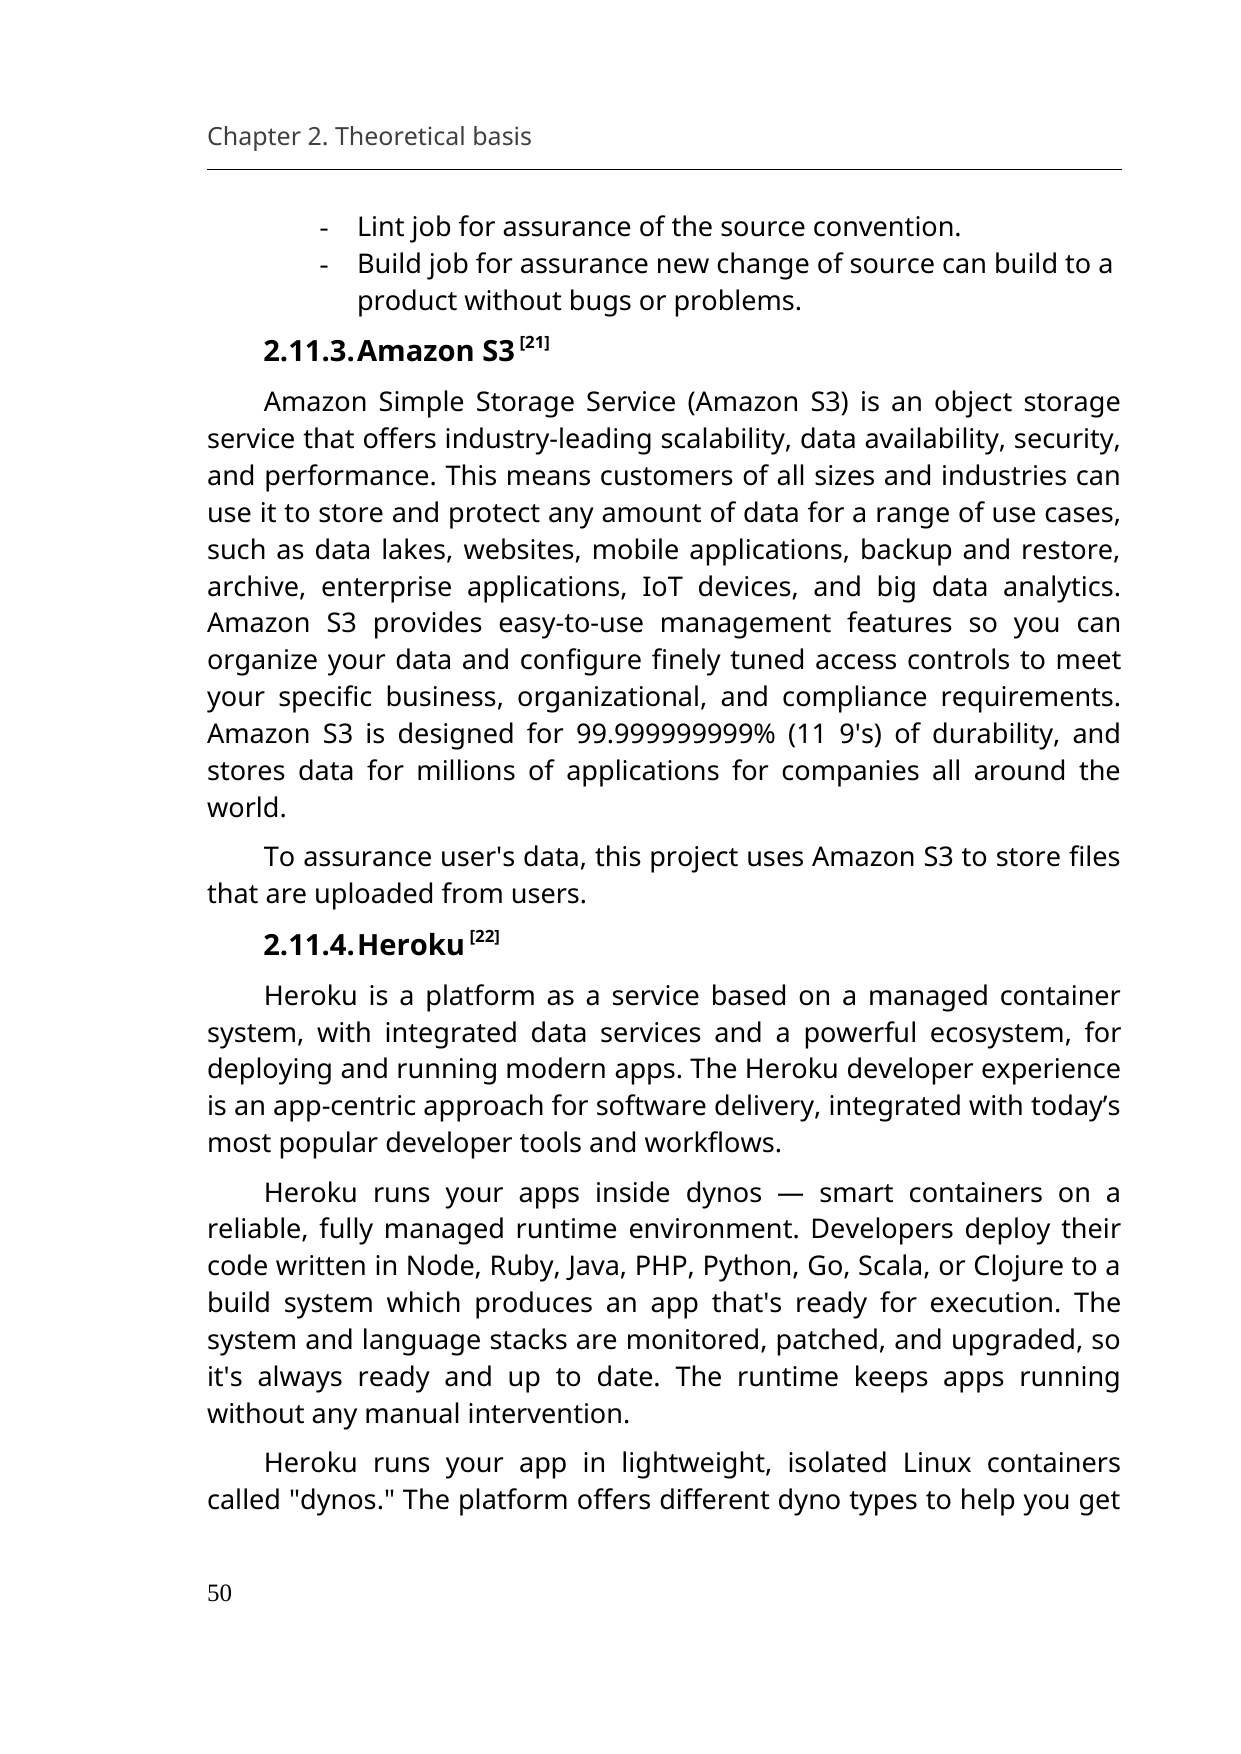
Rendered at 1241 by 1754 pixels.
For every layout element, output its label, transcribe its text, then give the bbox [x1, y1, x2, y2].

text Amazon Simple Storage Service (Amazon S3) is an object storage service that offers industry-leading scalability, data availability, security, and performance. This means customers of all sizes and industries can use it to store and protect any amount of data for a range of use cases, such as data lakes, websites, mobile applications, backup and restore, archive, enterprise applications, IoT devices, and big data analytics. Amazon S3 provides easy-to-use management features so you can organize your data and configure finely tuned access controls to meet your specific business, organizational, and compliance requirements. Amazon S3 is designed for 99.999999999% (11 9's) of durability, and stores data for millions of applications for companies all around the world. [207, 383, 1122, 825]
text To assurance user's data, this project uses Amazon S3 to store files that are uploaded from users. [207, 838, 1122, 911]
list Build job for assurance new change of source can build to a product without bugs or problems. [319, 244, 1122, 318]
subtitle Amazon S3 [21] [263, 331, 1122, 370]
list Lint job for assurance of the source convention. [319, 207, 1122, 244]
text Heroku is a platform as a service based on a managed container system, with integrated data services and a powerful ecosystem, for deploying and running modern apps. The Heroku developer experience is an app-centric approach for software delivery, integrated with today’s most popular developer tools and workflows. [207, 976, 1122, 1161]
subtitle Heroku [22] [263, 924, 1122, 964]
text Heroku runs your apps inside dynos — smart containers on a reliable, fully managed runtime environment. Developers deploy their code written in Node, Ruby, Java, PHP, Python, Go, Scala, or Clojure to a build system which produces an app that's ready for execution. The system and language stacks are monitored, patched, and upgraded, so it's always ready and up to date. The runtime keeps apps running without any manual intervention. [207, 1173, 1122, 1431]
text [207, 1444, 1122, 1517]
